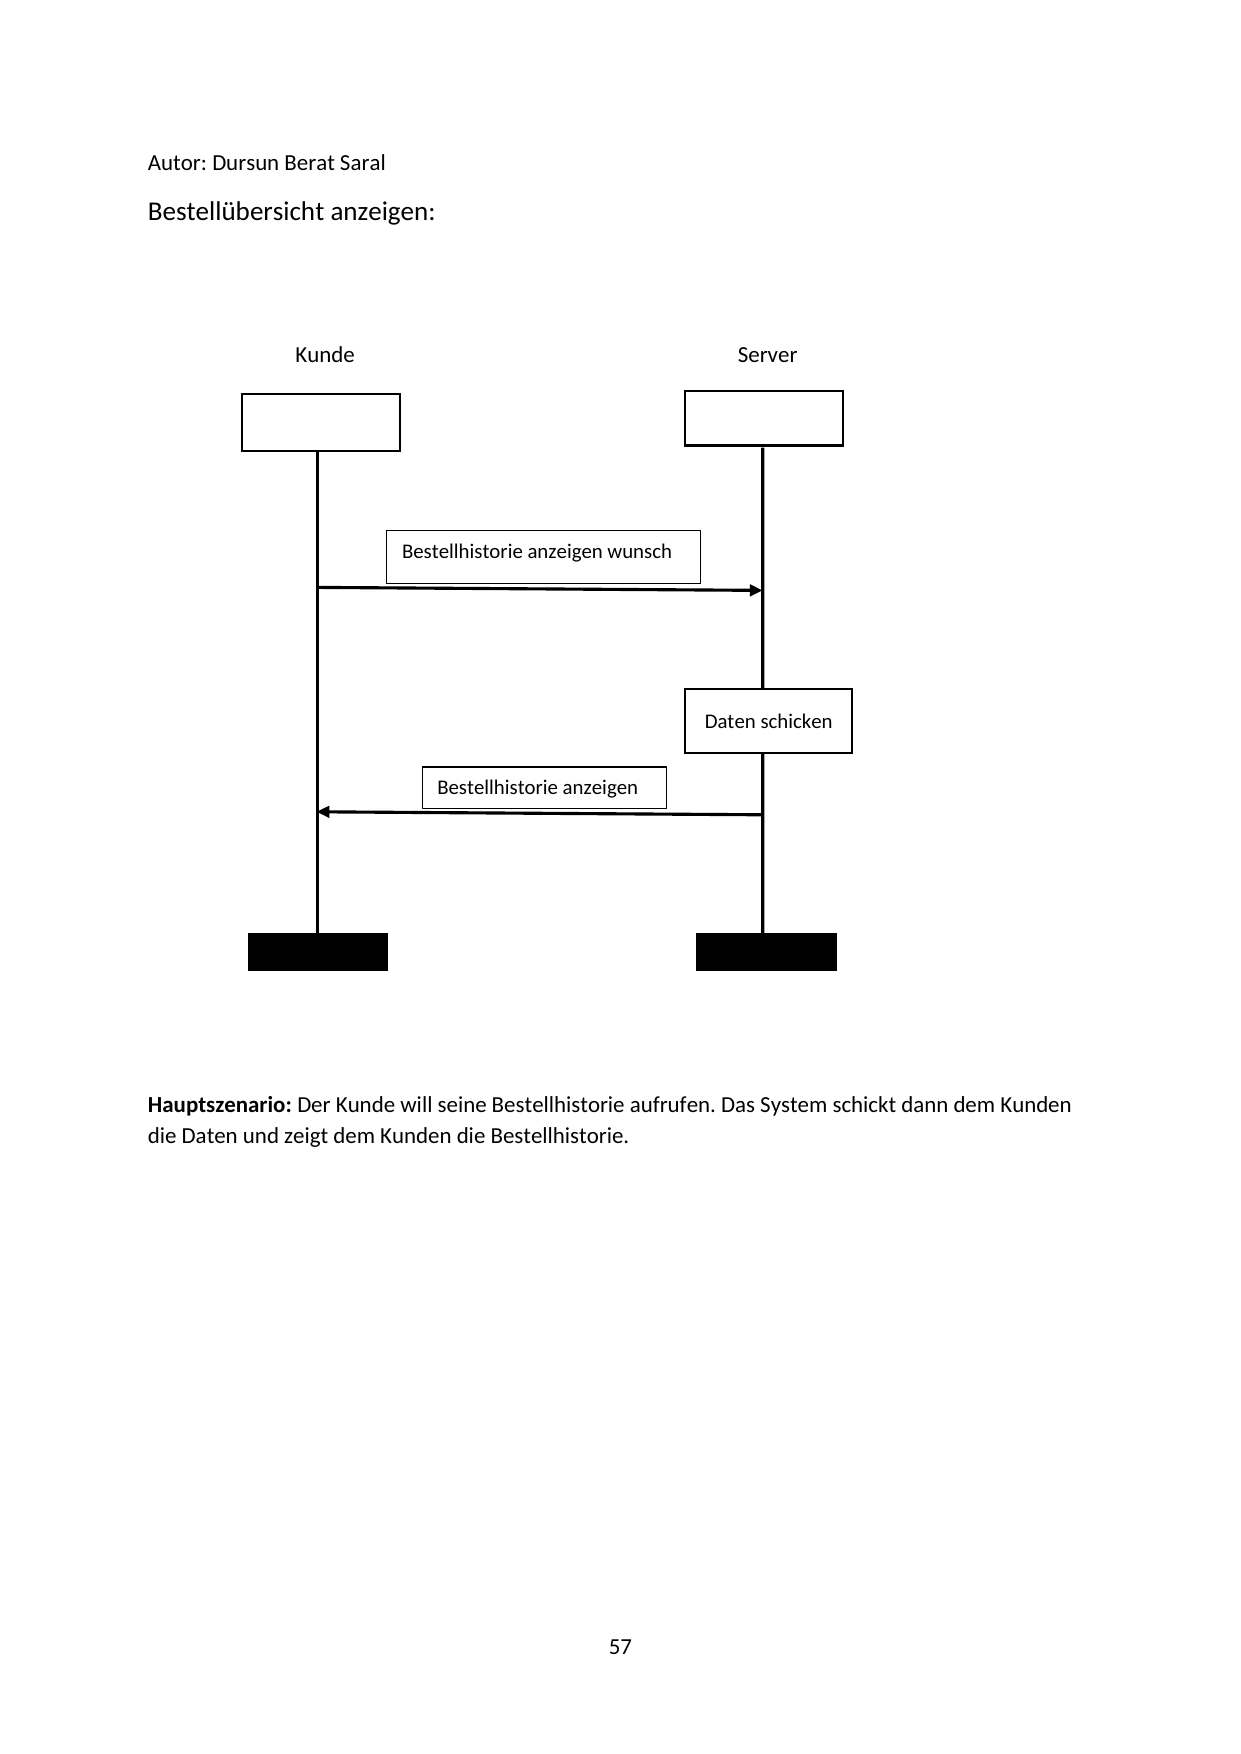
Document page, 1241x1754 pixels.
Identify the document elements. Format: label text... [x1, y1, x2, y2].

text Hauptszenario: Der Kunde will seine Bestellhistorie aufrufen. Das System schickt dann dem Kunden die Daten und zeigt dem Kunden die Bestellhistorie. [148, 1091, 1093, 1149]
text Bestellübersicht anzeigen: [148, 194, 1093, 227]
text Autor: Dursun Berat Saral [148, 148, 1093, 176]
text Kunde Server [148, 341, 1093, 368]
